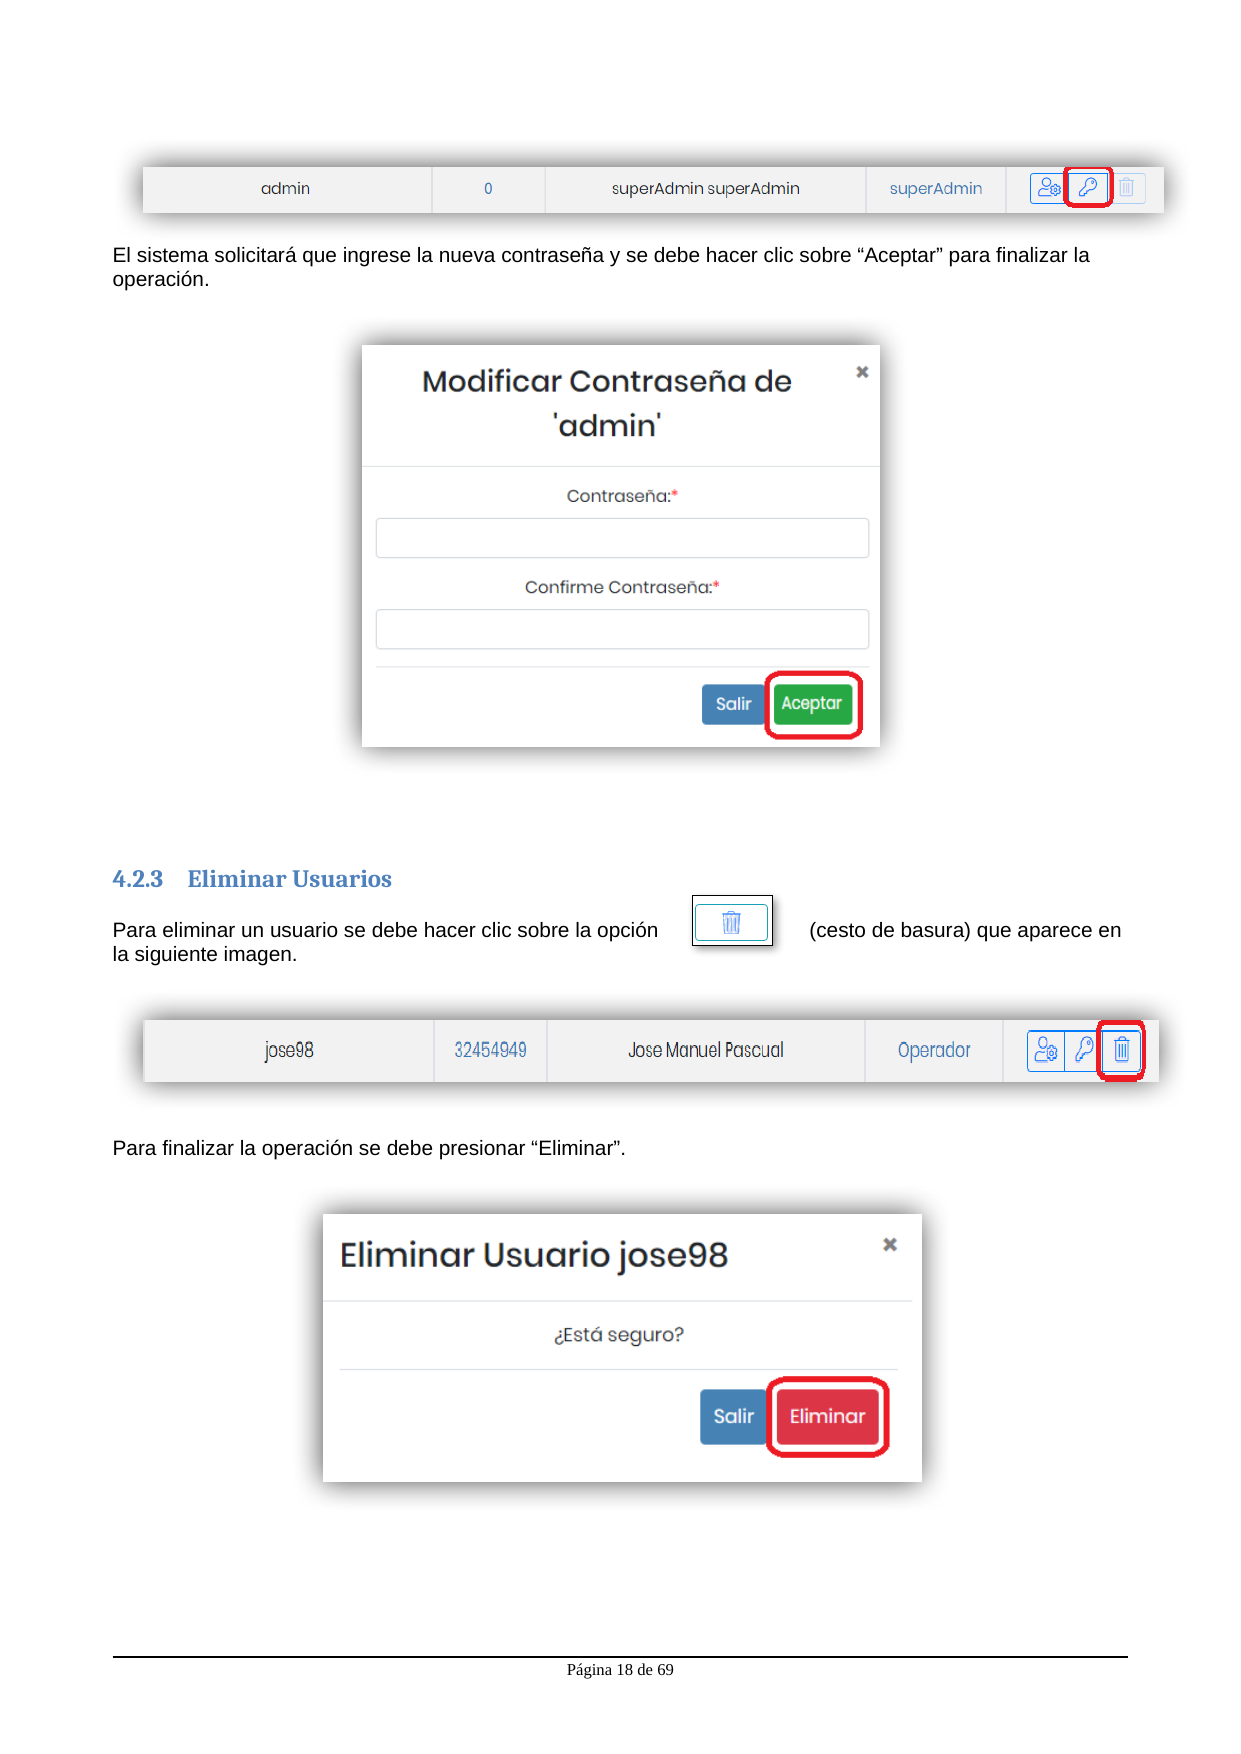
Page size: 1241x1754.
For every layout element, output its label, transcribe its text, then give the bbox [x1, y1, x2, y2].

text Para eliminar un usuario se debe hacer clic sobre la opción (cesto de basura) que aparece en la siguiente imagen. [112, 918, 1128, 966]
picture [362, 345, 880, 747]
picture [693, 896, 772, 945]
text Para finalizar la operación se debe presionar “Eliminar”. [112, 1136, 1128, 1160]
picture [143, 167, 1164, 213]
subtitle Eliminar Usuarios [112, 865, 1128, 894]
picture [323, 1214, 922, 1482]
text El sistema solicitará que ingrese la nueva contraseña y se debe hacer clic sobre “Aceptar” para finalizar la operación. [112, 243, 1128, 291]
picture [143, 1020, 1159, 1082]
